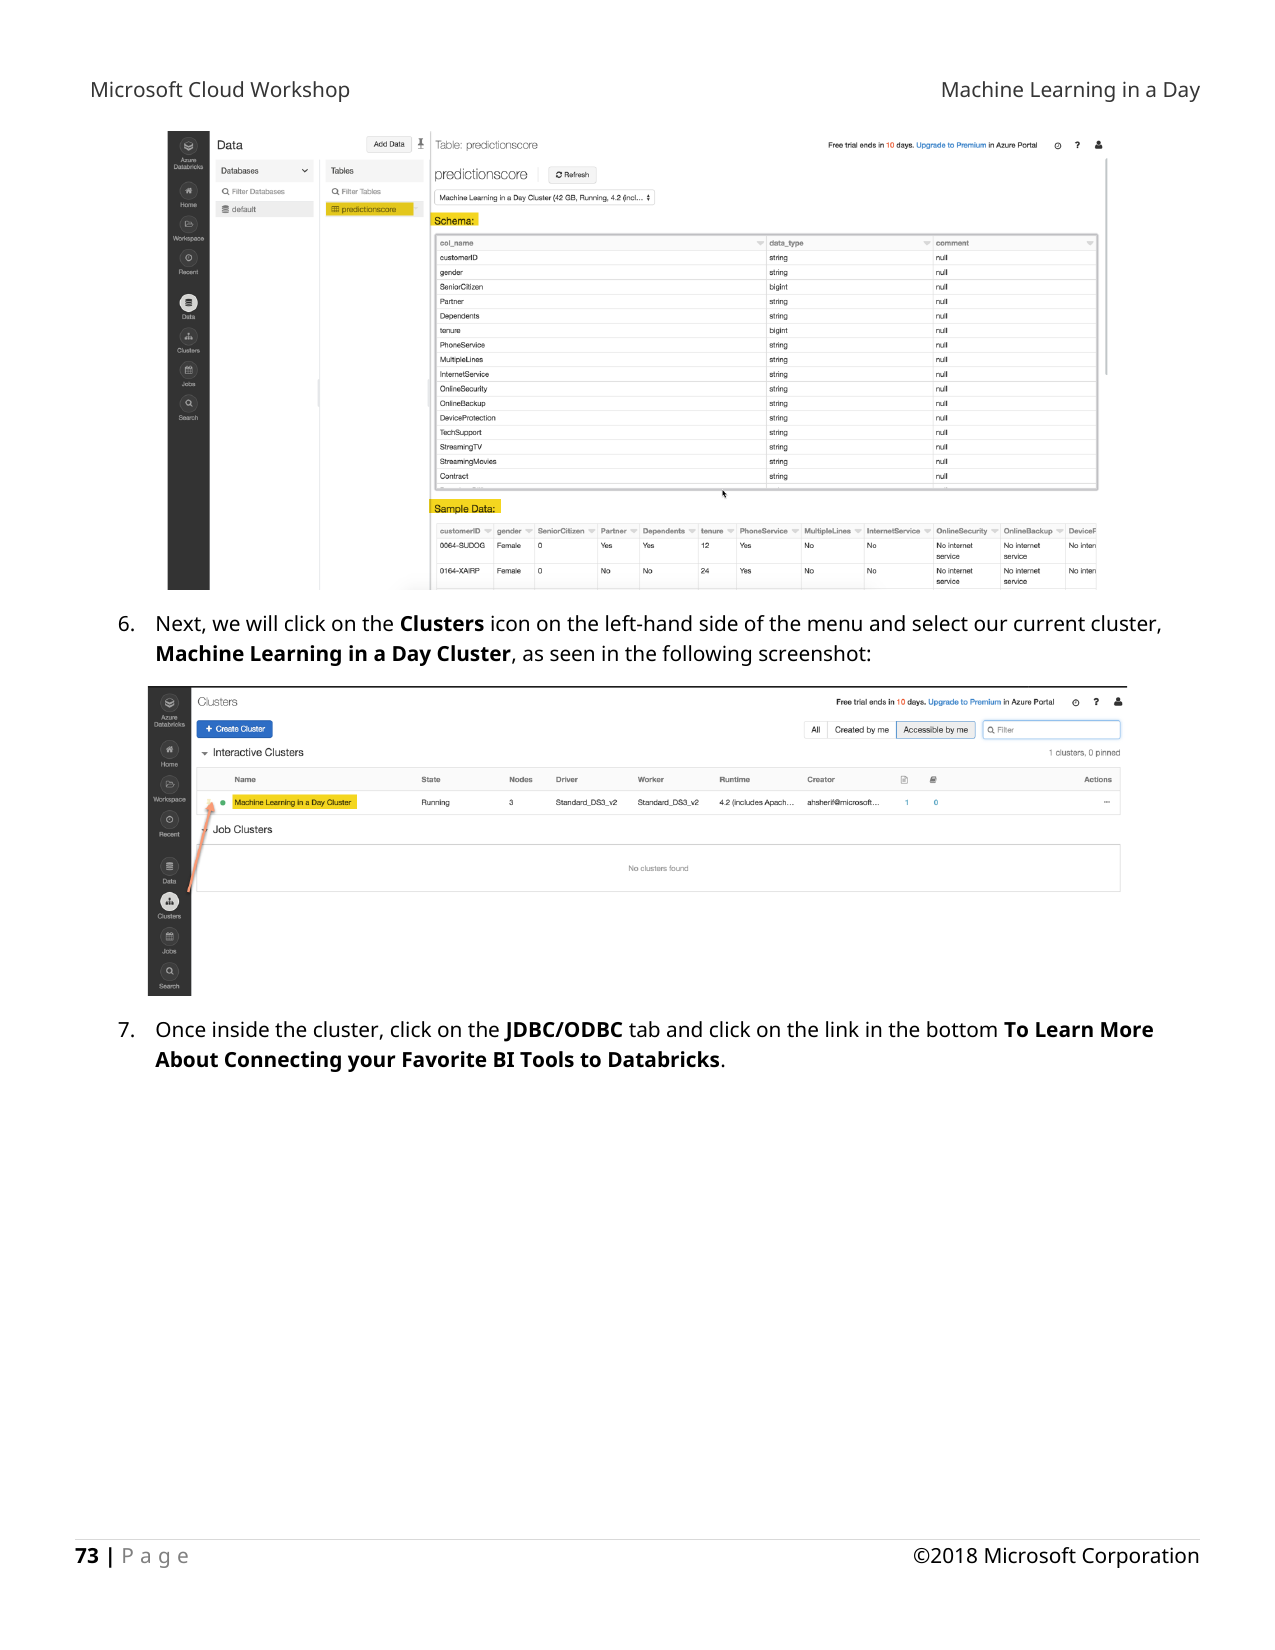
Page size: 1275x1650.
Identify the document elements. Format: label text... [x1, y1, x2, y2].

picture [147, 686, 1128, 996]
picture [167, 131, 1108, 590]
list Once inside the cluster, click on the JDBC/ODBC tab and click on the link in the bottom To Learn More About Connecting your Favorite BI Tools to Databricks. [118, 1015, 1200, 1074]
list Next, we will click on the Clusters icon on the left-hand side of the menu and select our current cluster, Machine Learning in a Day Cluster, as seen in the following screenshot: [118, 609, 1200, 668]
